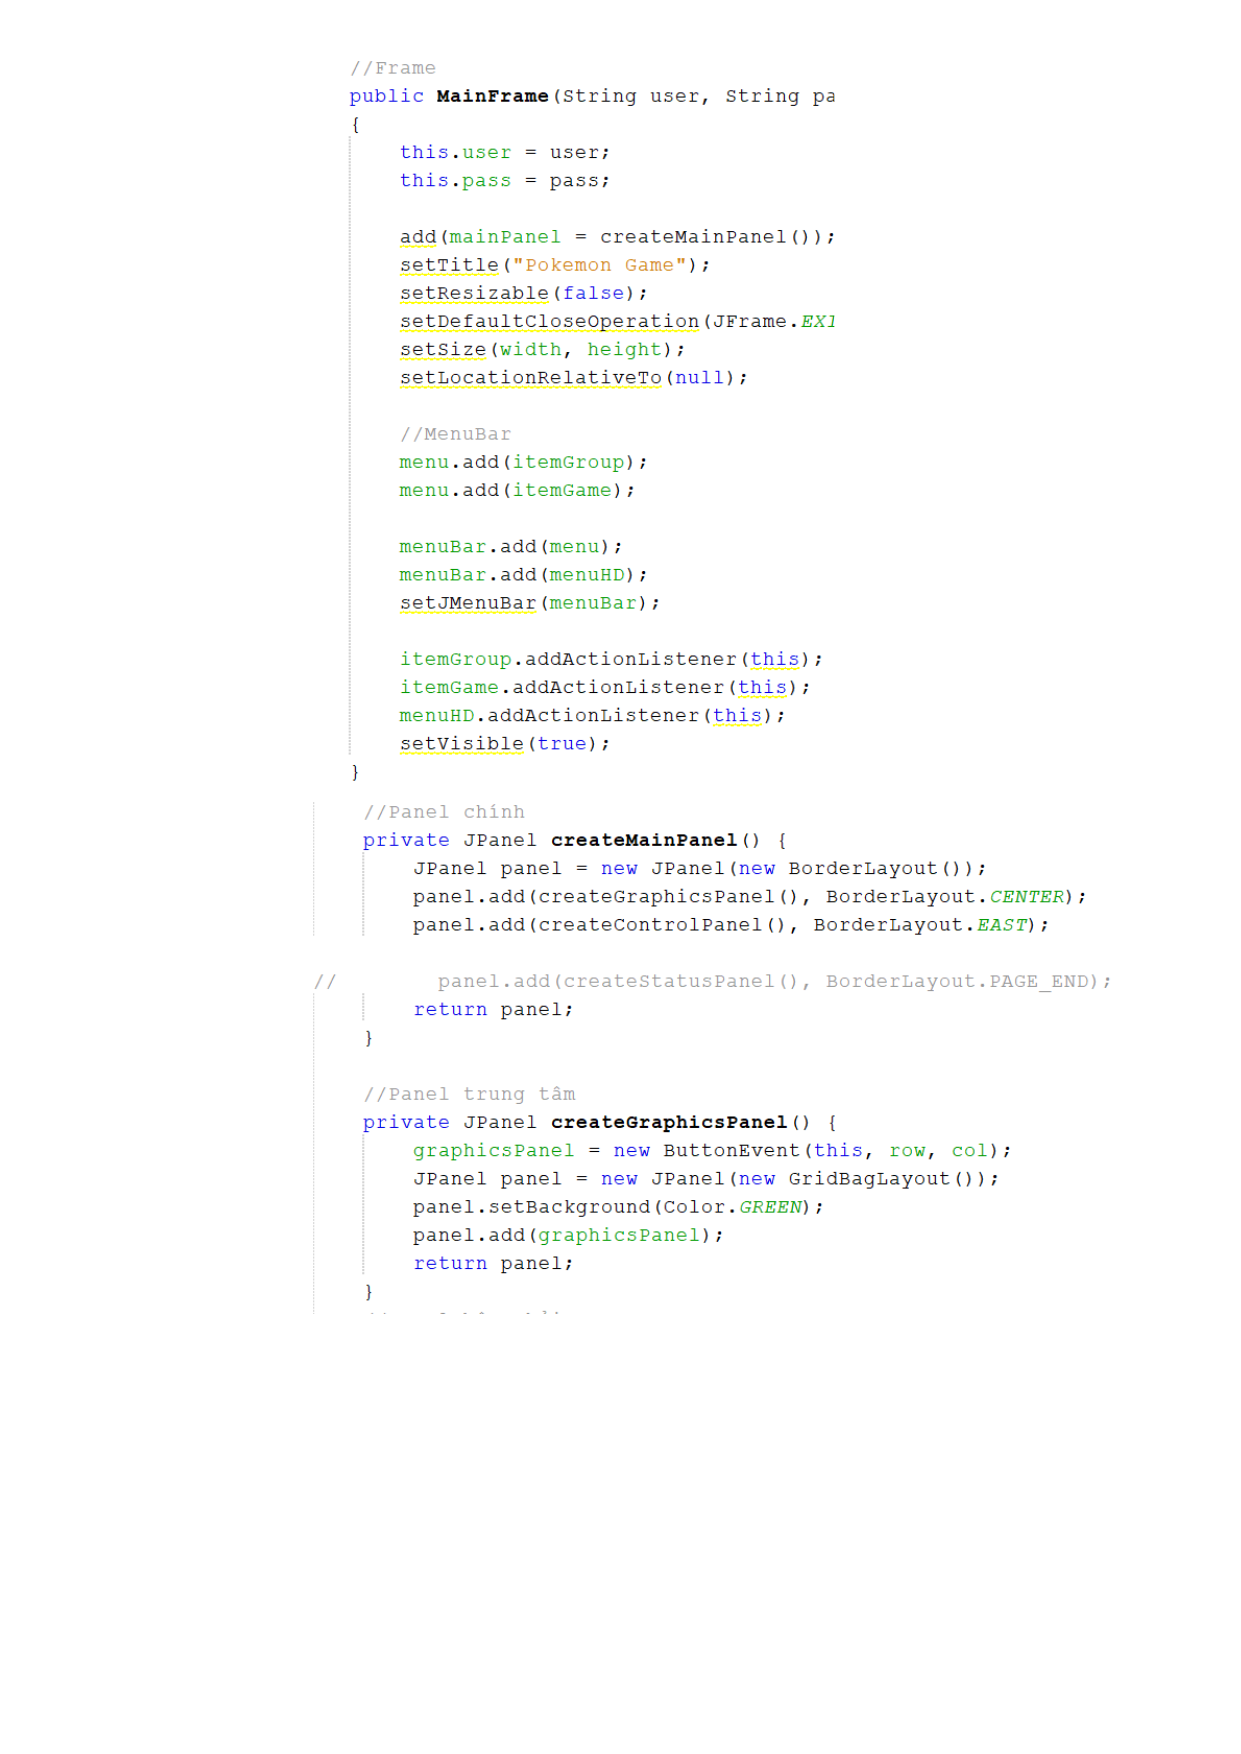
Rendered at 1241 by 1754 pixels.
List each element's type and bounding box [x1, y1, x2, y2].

picture [308, 802, 1131, 1314]
picture [308, 59, 835, 789]
